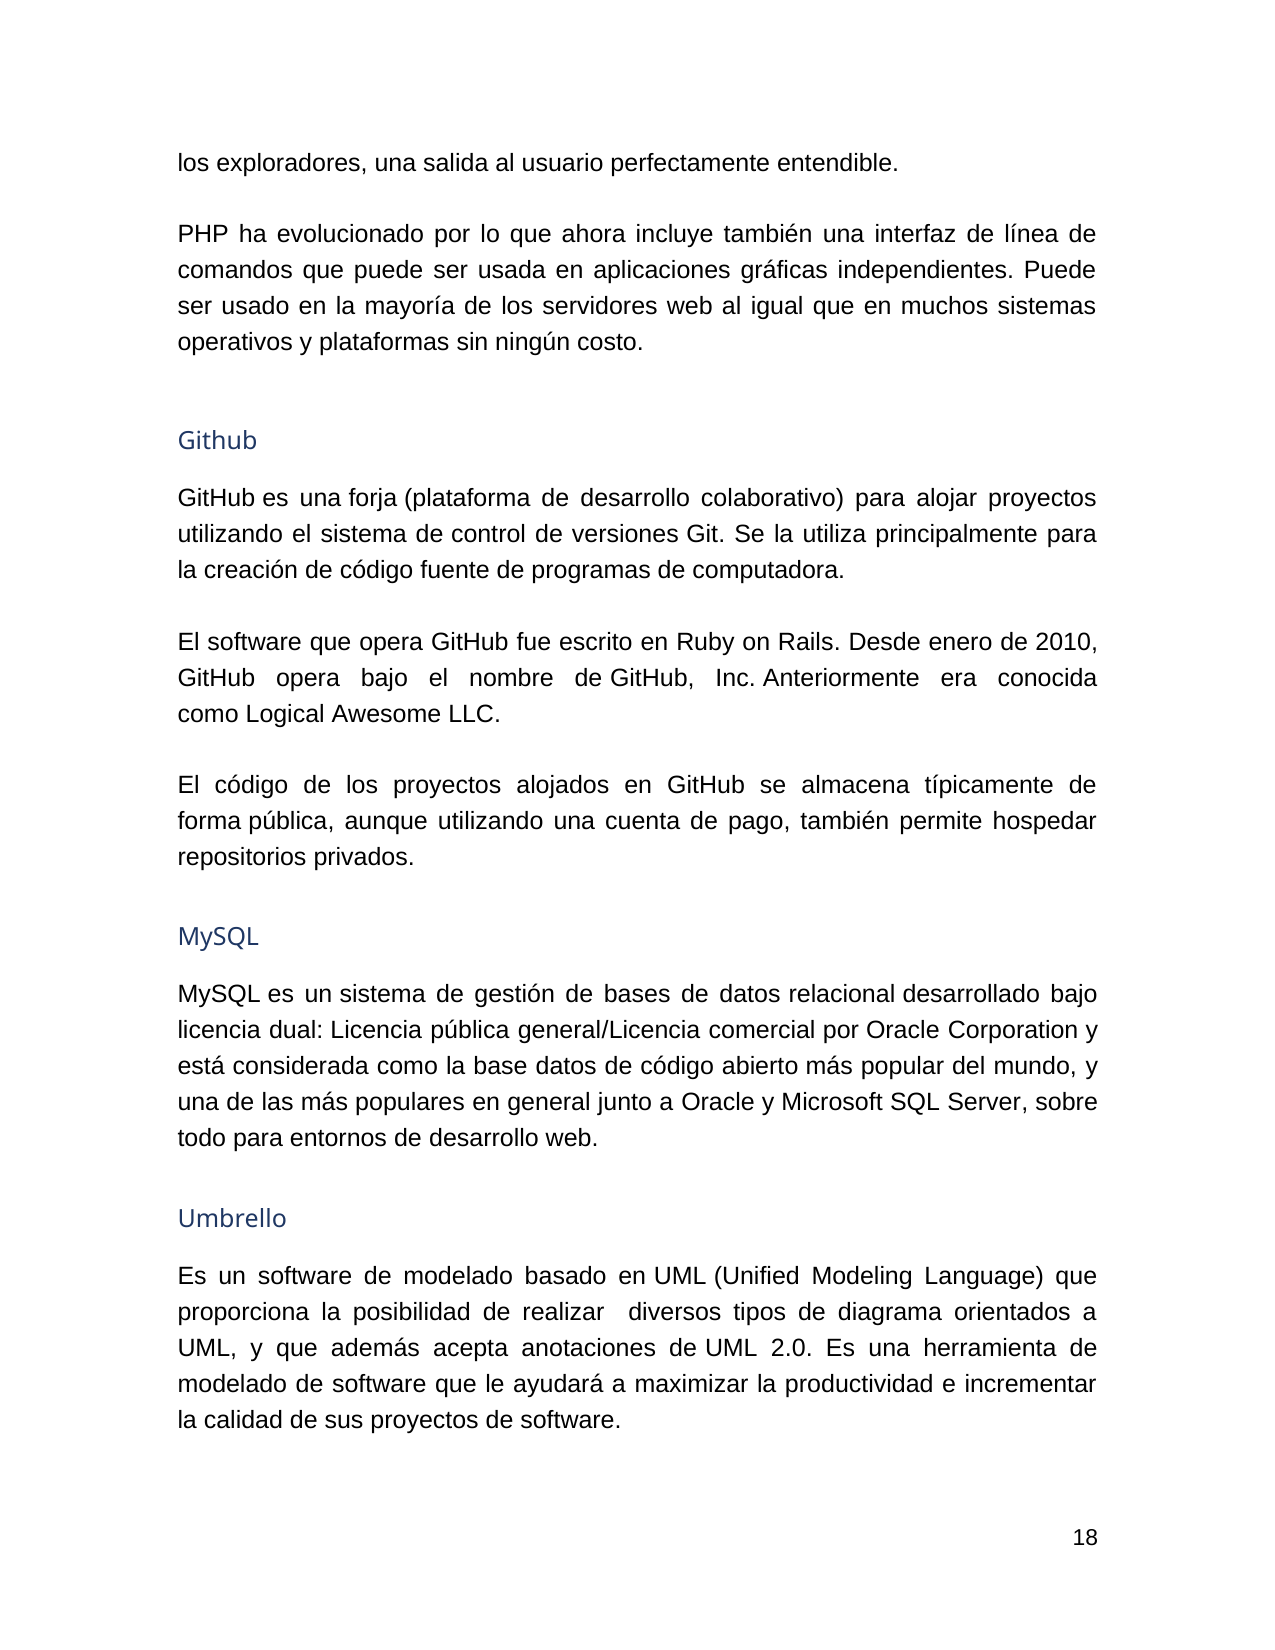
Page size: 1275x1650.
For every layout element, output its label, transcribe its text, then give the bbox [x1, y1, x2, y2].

text El código de los proyectos alojados en GitHub se almacena típicamente de forma pública, aunque utilizando una cuenta de pago, también permite hospedar repositorios privados. [177, 770, 1098, 871]
subtitle Umbrello [177, 1200, 1098, 1234]
text PHP ha evolucionado por lo que ahora incluye también una interfaz de línea de comandos que puede ser usada en aplicaciones gráficas independientes. Puede ser usado en la mayoría de los servidores web al igual que en muchos sistemas operativos y plataformas sin ningún costo. [177, 219, 1098, 356]
text Es un software de modelado basado en UML (Unified Modeling Language) que proporciona la posibilidad de realizar diversos tipos de diagrama orientados a UML, y que además acepta anotaciones de UML 2.0. Es una herramienta de modelado de software que le ayudará a maximizar la productividad e incrementar la calidad de sus proyectos de software. [177, 1261, 1098, 1433]
text El software que opera GitHub fue escrito en Ruby on Rails. Desde enero de 2010, GitHub opera bajo el nombre de GitHub, Inc. Anteriormente era conocida como Logical Awesome LLC. [177, 627, 1098, 727]
subtitle Github [177, 422, 1098, 457]
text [177, 148, 1098, 176]
text MySQL es un sistema de gestión de bases de datos relacional desarrollado bajo licencia dual: Licencia pública general/Licencia comercial por Oracle Corporation y está considerada como la base datos de código abierto más popular del mundo,​ y una de las más populares en general junto a Oracle y Microsoft SQL Server, sobre todo para entornos de desarrollo web. [177, 979, 1098, 1151]
subtitle MySQL [177, 918, 1098, 952]
text GitHub es una forja (plataforma de desarrollo colaborativo) para alojar proyectos utilizando el sistema de control de versiones Git. Se la utiliza principalmente para la creación de código fuente de programas de computadora. [177, 483, 1098, 583]
